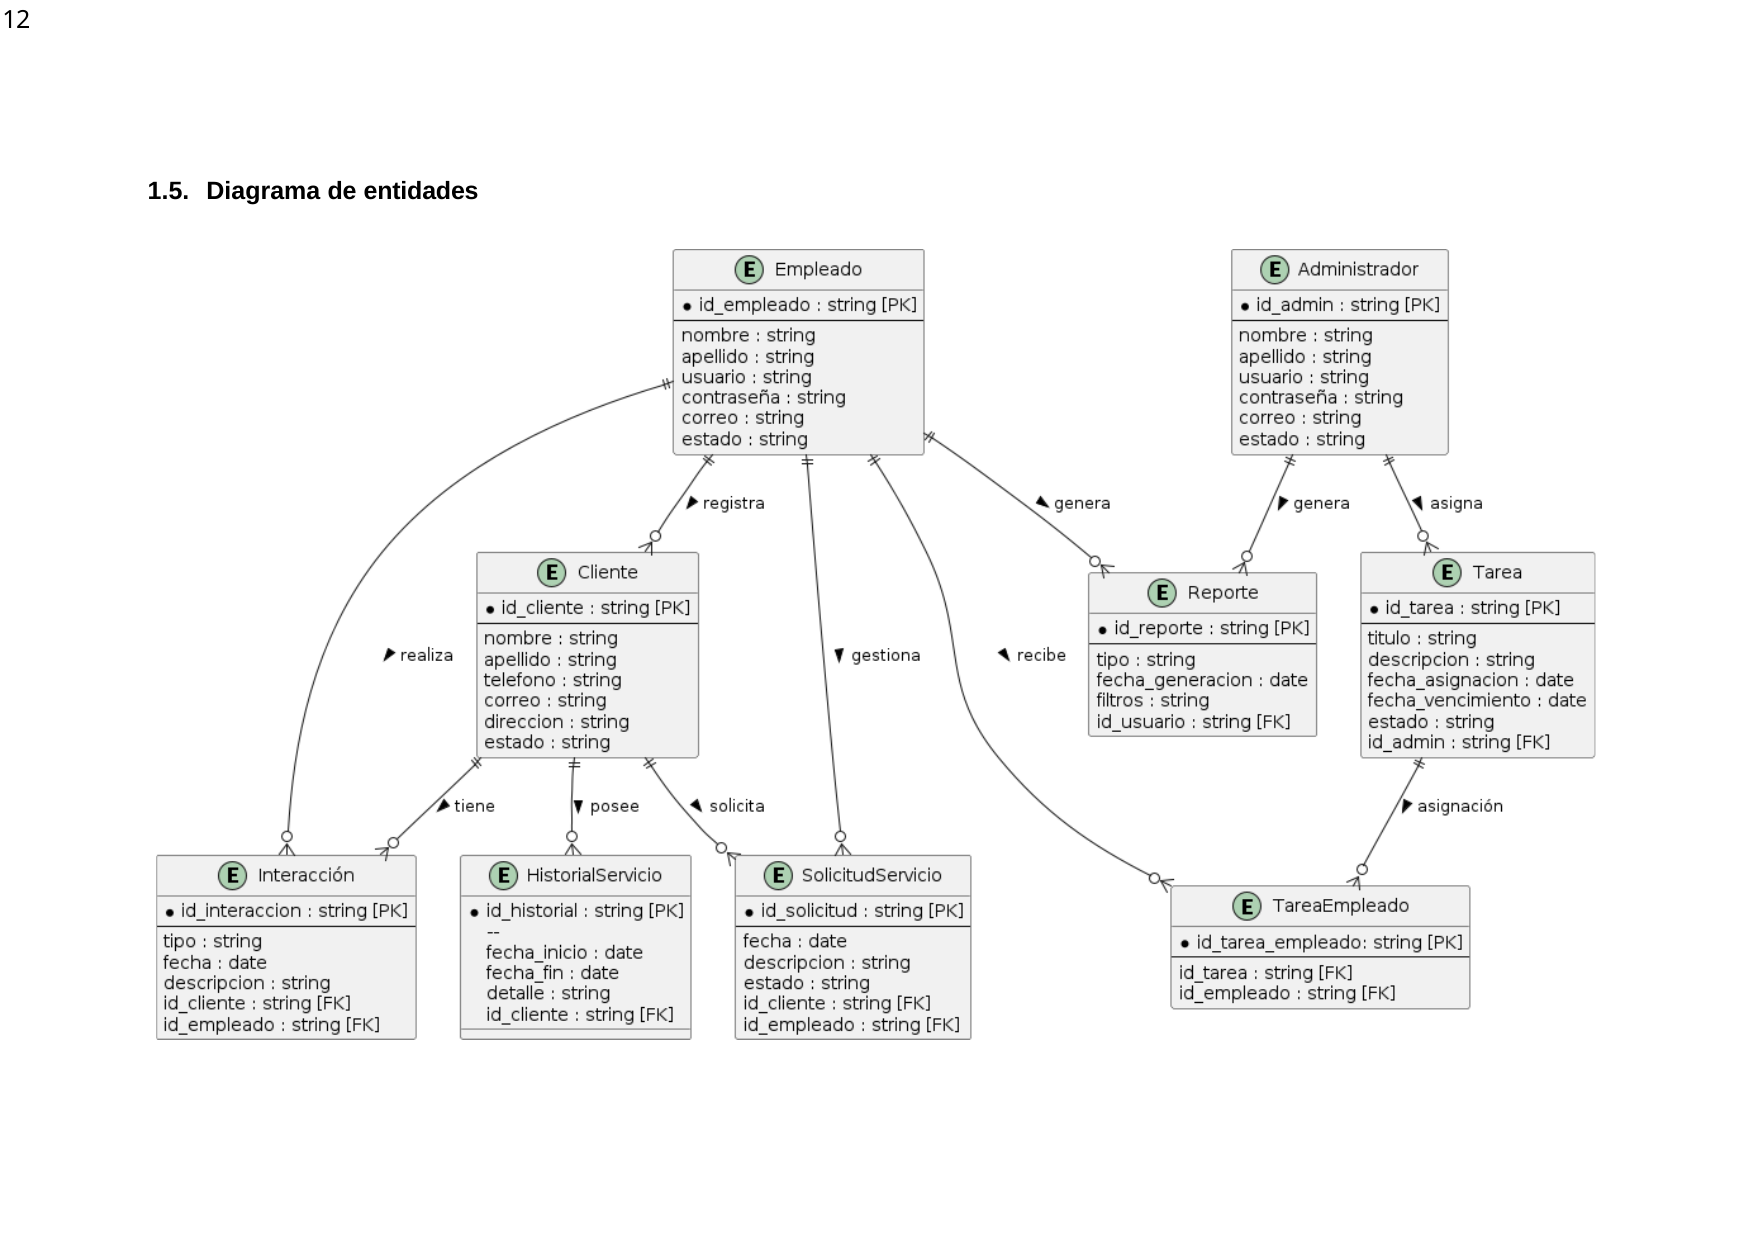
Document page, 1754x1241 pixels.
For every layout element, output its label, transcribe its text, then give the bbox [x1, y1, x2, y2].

subtitle Diagrama de entidades [147, 176, 1606, 205]
picture [156, 249, 1596, 1040]
